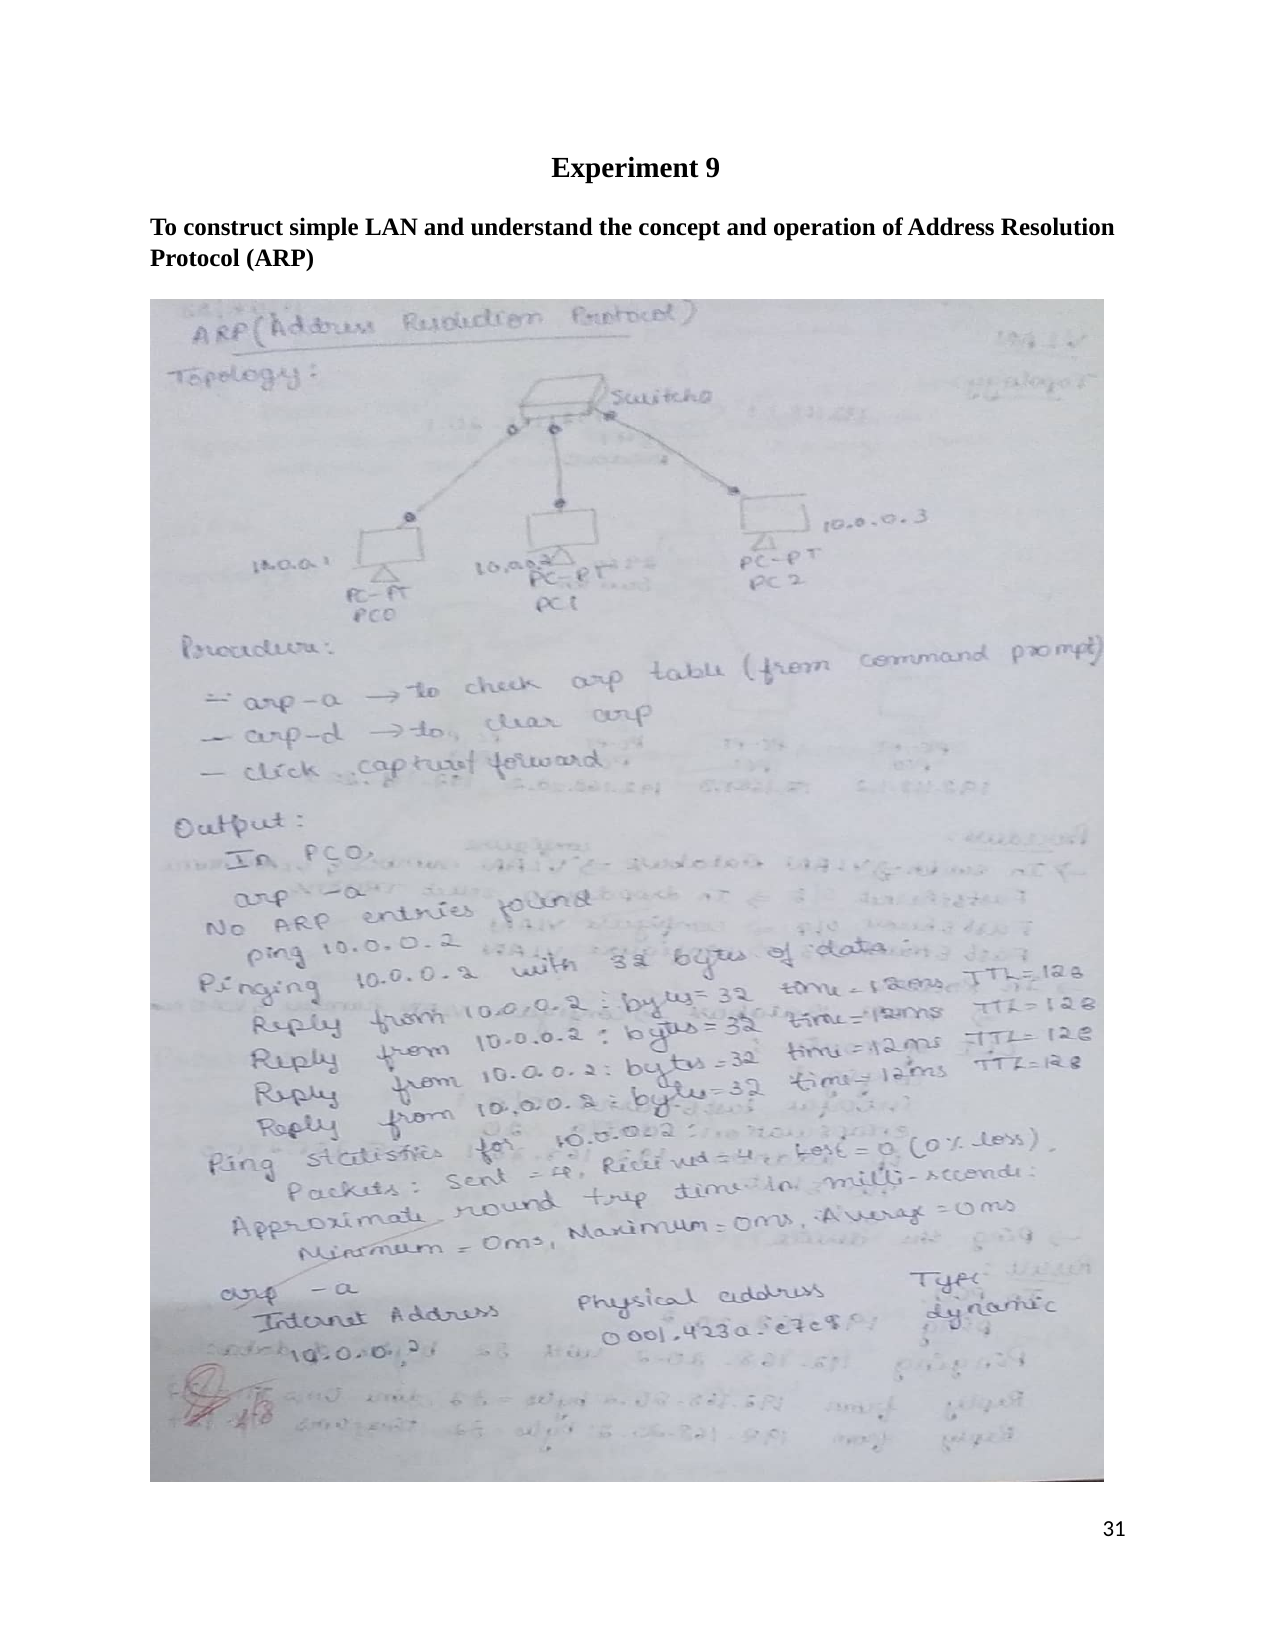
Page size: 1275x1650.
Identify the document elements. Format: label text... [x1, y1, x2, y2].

text Experiment 9 [150, 150, 1121, 183]
text To construct simple LAN and understand the concept and operation of Address Resolution Protocol (ARP) [150, 212, 1121, 271]
picture [150, 299, 1104, 1482]
